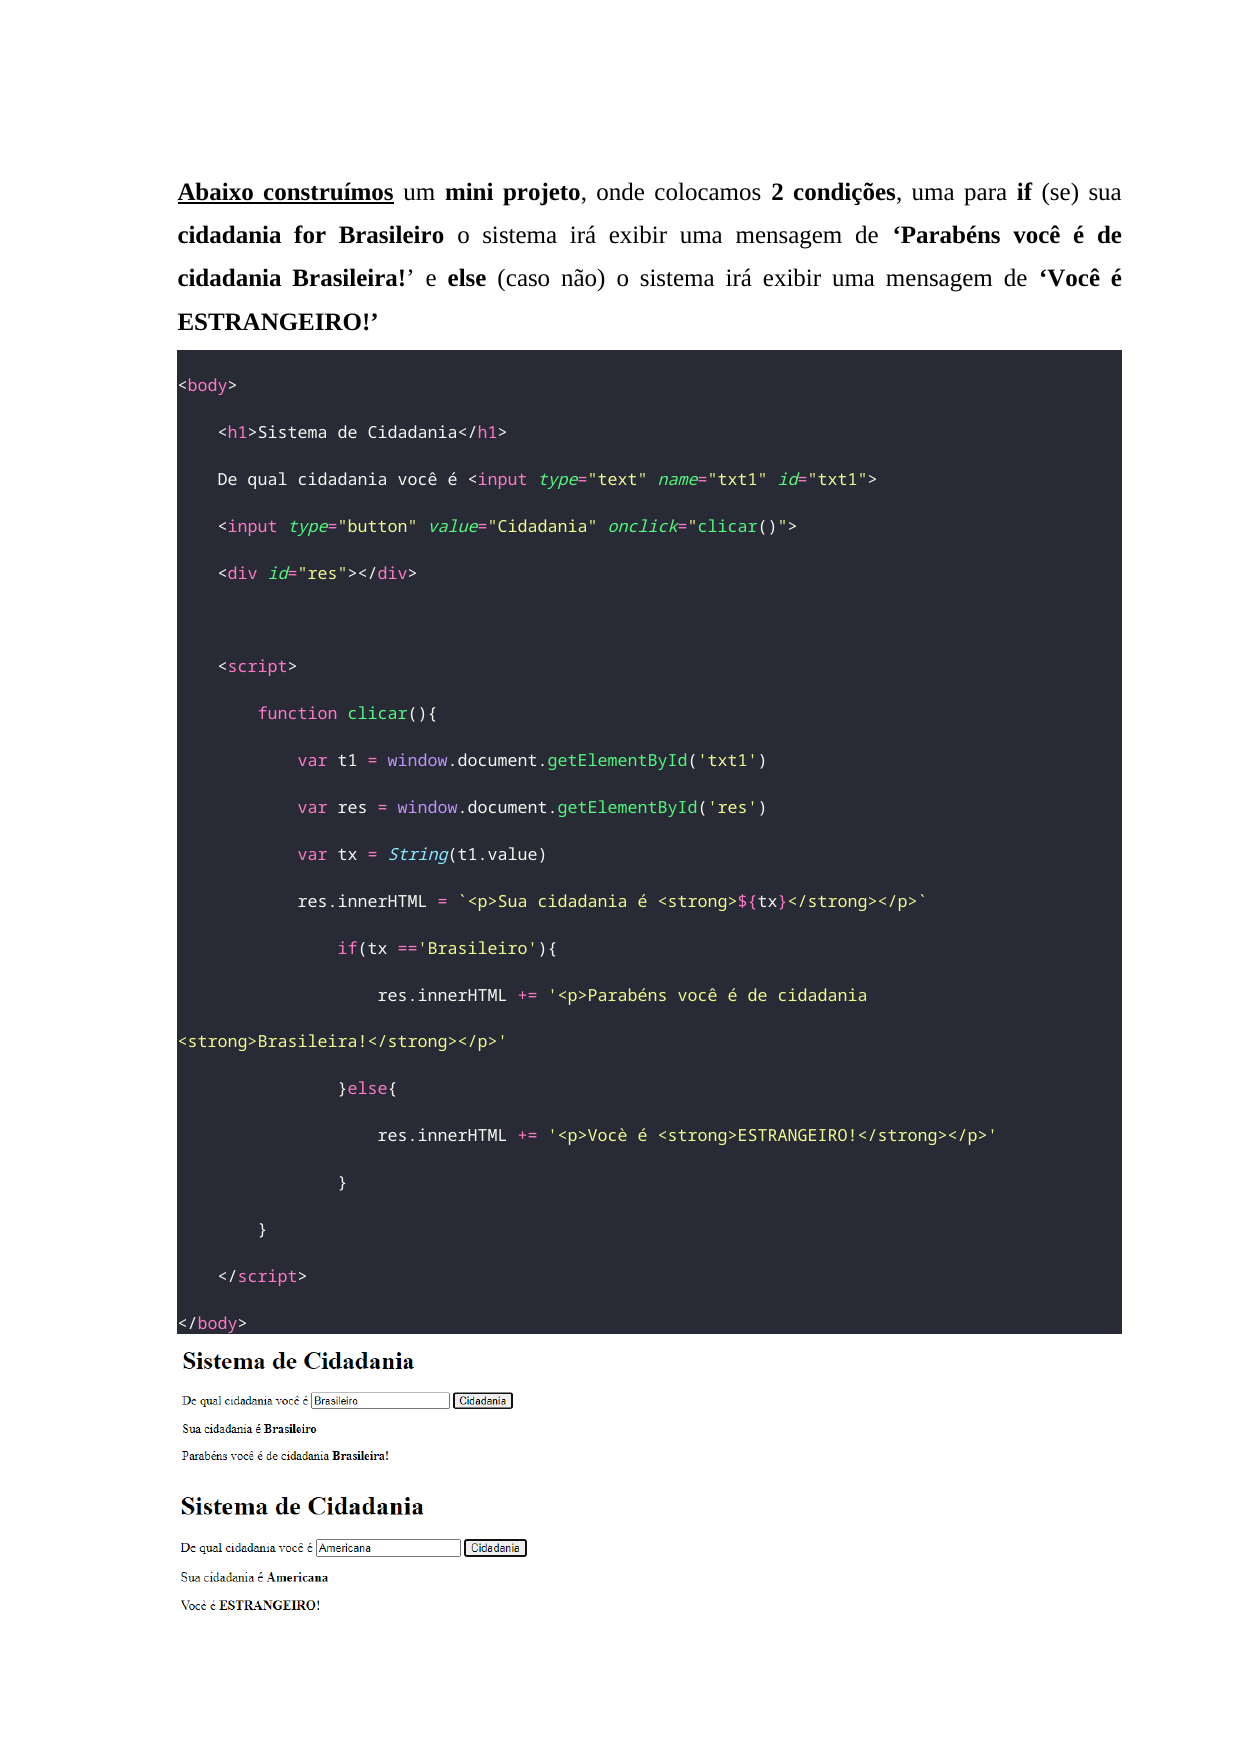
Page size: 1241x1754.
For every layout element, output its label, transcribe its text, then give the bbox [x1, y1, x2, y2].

text if(tx =='Brasileiro'){ [177, 912, 1122, 959]
text <body> [177, 350, 1122, 397]
text </body> [177, 1287, 1122, 1334]
picture [177, 1482, 532, 1615]
text <div id="res"></div> [177, 537, 1122, 584]
text var res = window.document.getElementById('res') [177, 772, 1122, 818]
text var t1 = window.document.getElementById('txt1') [177, 725, 1122, 772]
text res.innerHTML = `<p>Sua cidadania é <strong>${tx}</strong></p>` [177, 865, 1122, 912]
text res.innerHTML += '<p>Vocè é <strong>ESTRANGEIRO!</strong></p>' [177, 1100, 1122, 1147]
text <script> [177, 631, 1122, 678]
text } [177, 1193, 1122, 1240]
text res.innerHTML += '<p>Parabéns você é de cidadania <strong>Brasileira!</strong></p>' [177, 959, 1122, 1053]
text function clicar(){ [177, 678, 1122, 725]
text <h1>Sistema de Cidadania</h1> [177, 397, 1122, 443]
text De qual cidadania você é <input type="text" name="txt1" id="txt1"> [177, 443, 1122, 490]
text Abaixo construímos um mini projeto, onde colocamos 2 condições, uma para if (se) sua cidadania for Brasileiro o sistema irá exibir uma mensagem de ‘Parabéns você é de cidadania Brasileira!’ e else (caso não) o sistema irá exibir uma mensagem de ‘Você é ESTRANGEIRO!’ [177, 177, 1122, 335]
text </script> [177, 1240, 1122, 1287]
picture [177, 1334, 524, 1468]
text } [177, 1147, 1122, 1193]
text var tx = String(t1.value) [177, 818, 1122, 865]
text <input type="button" value="Cidadania" onclick="clicar()"> [177, 490, 1122, 537]
text }else{ [177, 1053, 1122, 1100]
